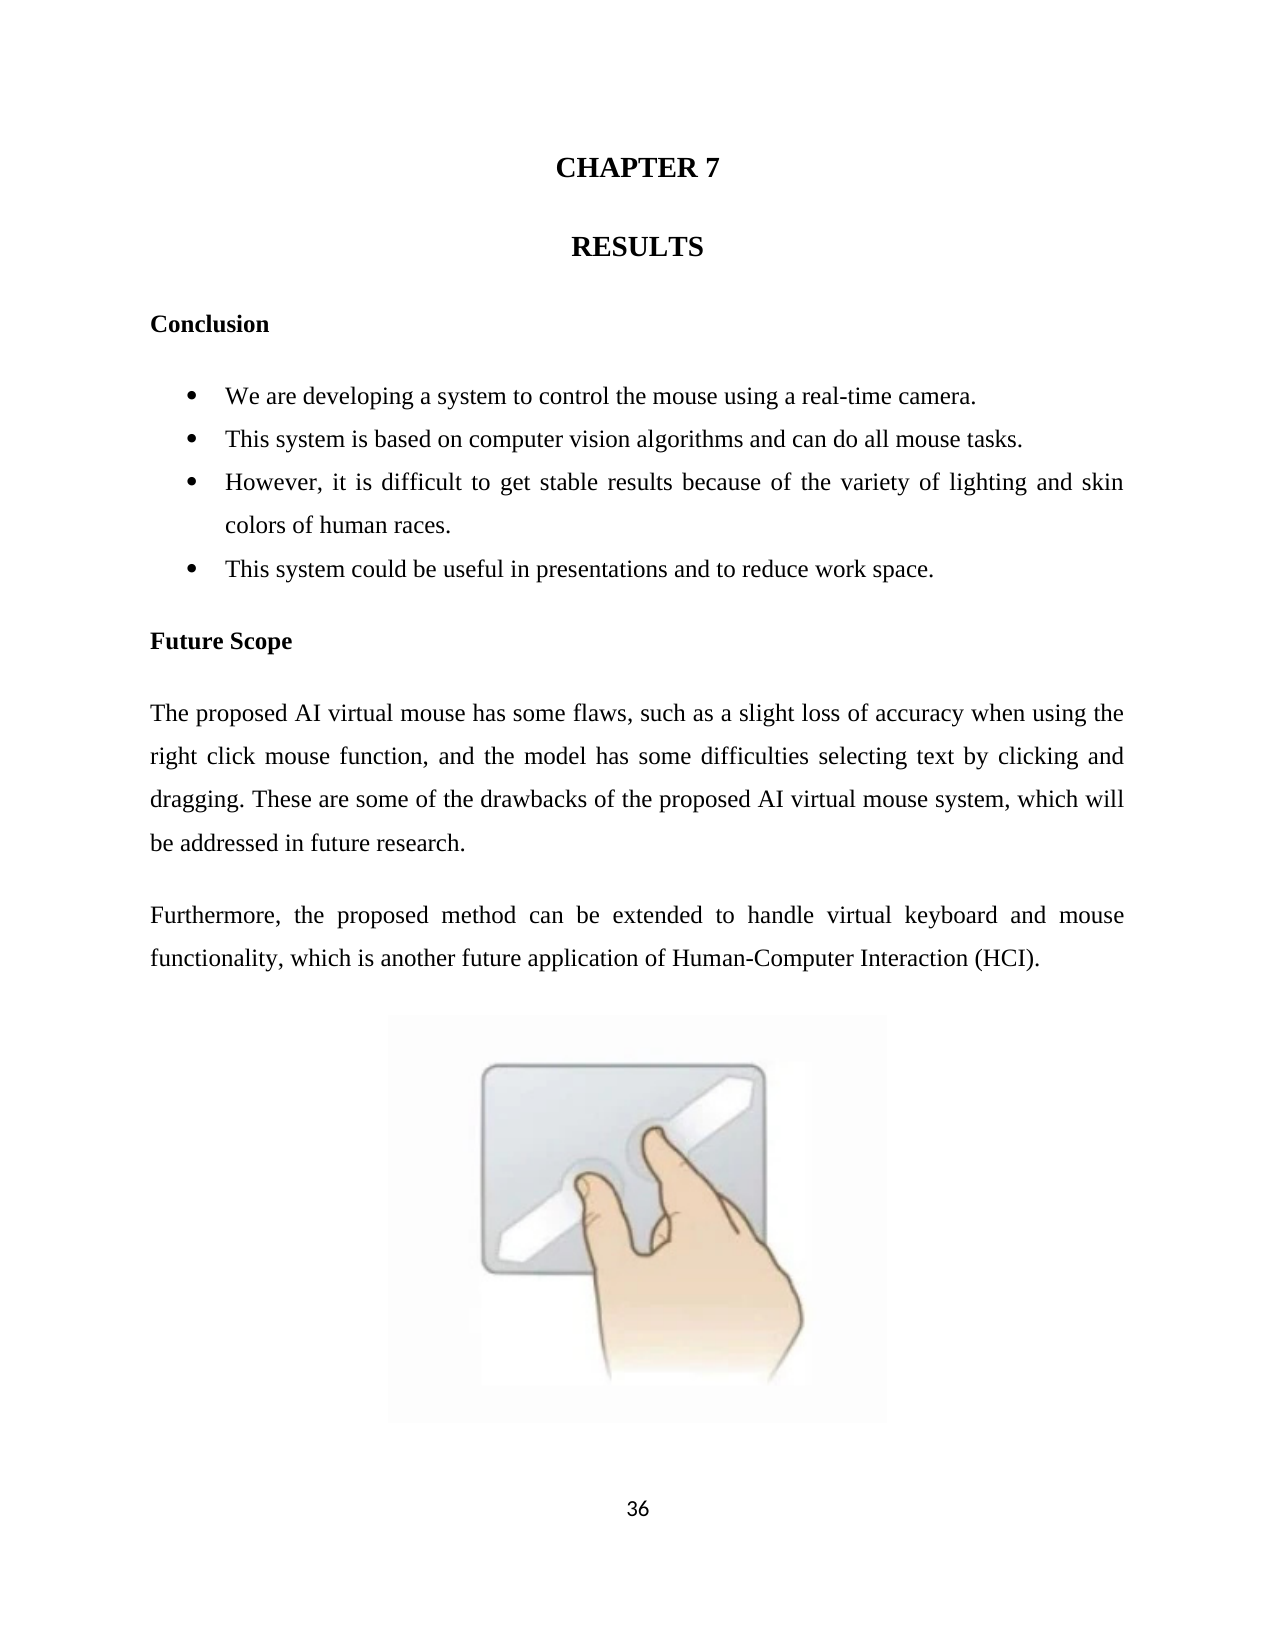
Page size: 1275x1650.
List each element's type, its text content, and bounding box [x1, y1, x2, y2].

text RESULTS [150, 229, 1125, 263]
picture [387, 1015, 888, 1423]
text Future Scope [150, 626, 1125, 655]
text The proposed AI virtual mouse has some flaws, such as a slight loss of accuracy when using the right click mouse function, and the model has some difficulties selecting text by clicking and dragging. These are some of the drawbacks of the proposed AI virtual mouse system, which will be addressed in future research. [150, 698, 1125, 856]
text Furthermore, the proposed method can be extended to handle virtual keyboard and mouse functionality, which is another future application of Human-Computer Interaction (HCI). [150, 900, 1125, 972]
list This system is based on computer vision algorithms and can do all mouse tasks. [187, 424, 1125, 453]
text CHAPTER 7 [150, 150, 1125, 183]
text Conclusion [150, 309, 1125, 338]
list However, it is difficult to get stable results because of the variety of lighting and skin colors of human races. [187, 467, 1125, 539]
list We are developing a system to control the mouse using a real-time camera. [187, 381, 1125, 410]
list This system could be useful in presentations and to reduce work space. [187, 554, 1125, 582]
